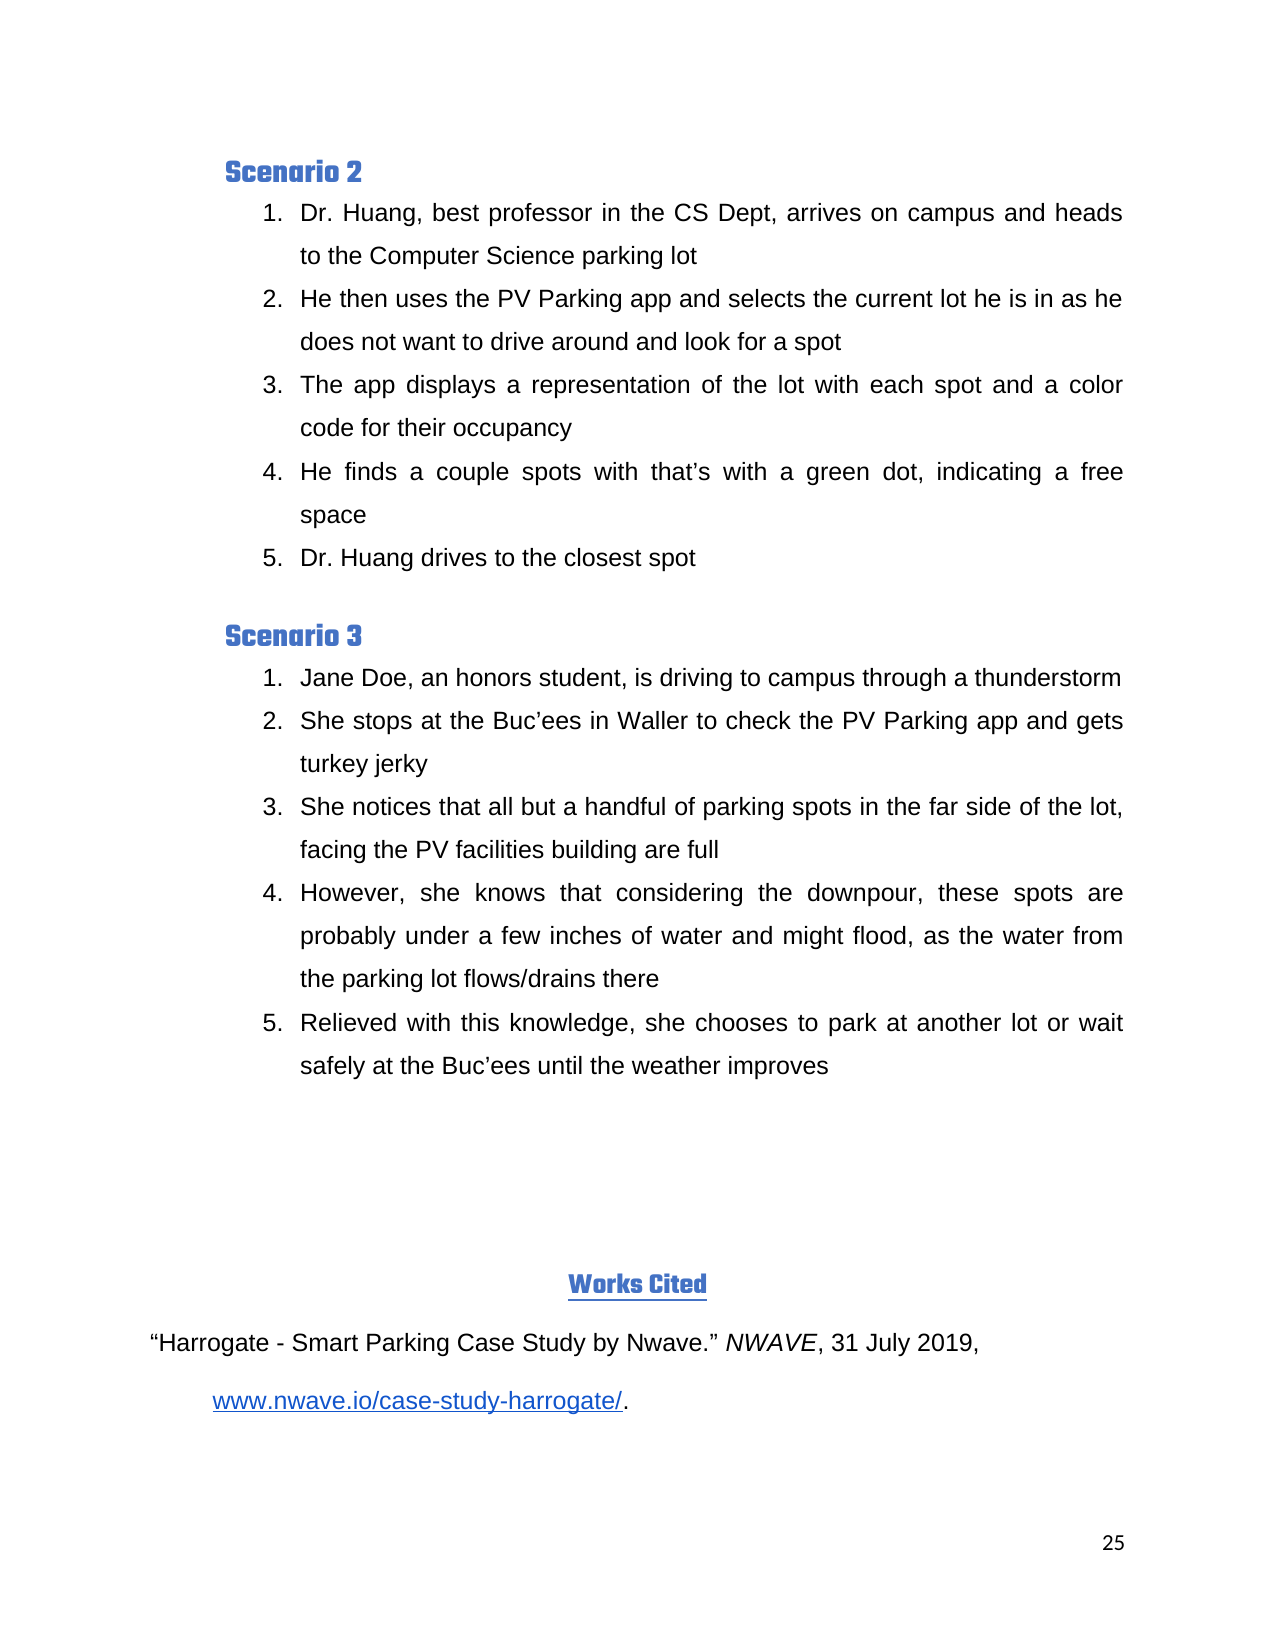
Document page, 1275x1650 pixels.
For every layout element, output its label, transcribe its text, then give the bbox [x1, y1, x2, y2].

list The app displays a representation of the lot with each spot and a color code for their occupancy [262, 370, 1125, 442]
text “Harrogate - Smart Parking Case Study by Nwave.” NWAVE, 31 July 2019, www.nwave.io/case-study-harrogate/. [150, 1328, 1125, 1415]
text Works Cited [150, 1266, 1125, 1308]
list However, she knows that considering the downpour, these spots are probably under a few inches of water and might flood, as the water from the parking lot flows/drains there [262, 878, 1125, 993]
list He finds a couple spots with that’s with a green dot, indicating a free space [262, 457, 1125, 528]
list He then uses the PV Parking app and selects the current lot he is in as he does not want to drive around and look for a spot [262, 284, 1125, 356]
list Dr. Huang, best professor in the CS Dept, arrives on campus and heads to the Computer Science parking lot [262, 198, 1125, 270]
list Relieved with this knowledge, she chooses to park at another lot or wait safely at the Buc’ees until the weather improves [262, 1007, 1125, 1079]
list She stops at the Buc’ees in Waller to check the PV Parking app and gets turkey jerky [262, 706, 1125, 777]
text Scenario 2 [150, 150, 1125, 198]
list Jane Doe, an honors student, is driving to campus through a thunderstorm [262, 662, 1125, 691]
text Scenario 3 [150, 615, 1125, 662]
list She notices that all but a handful of parking spots in the far side of the lot, facing the PV facilities building are full [262, 792, 1125, 864]
list Dr. Huang drives to the closest spot [262, 543, 1125, 572]
